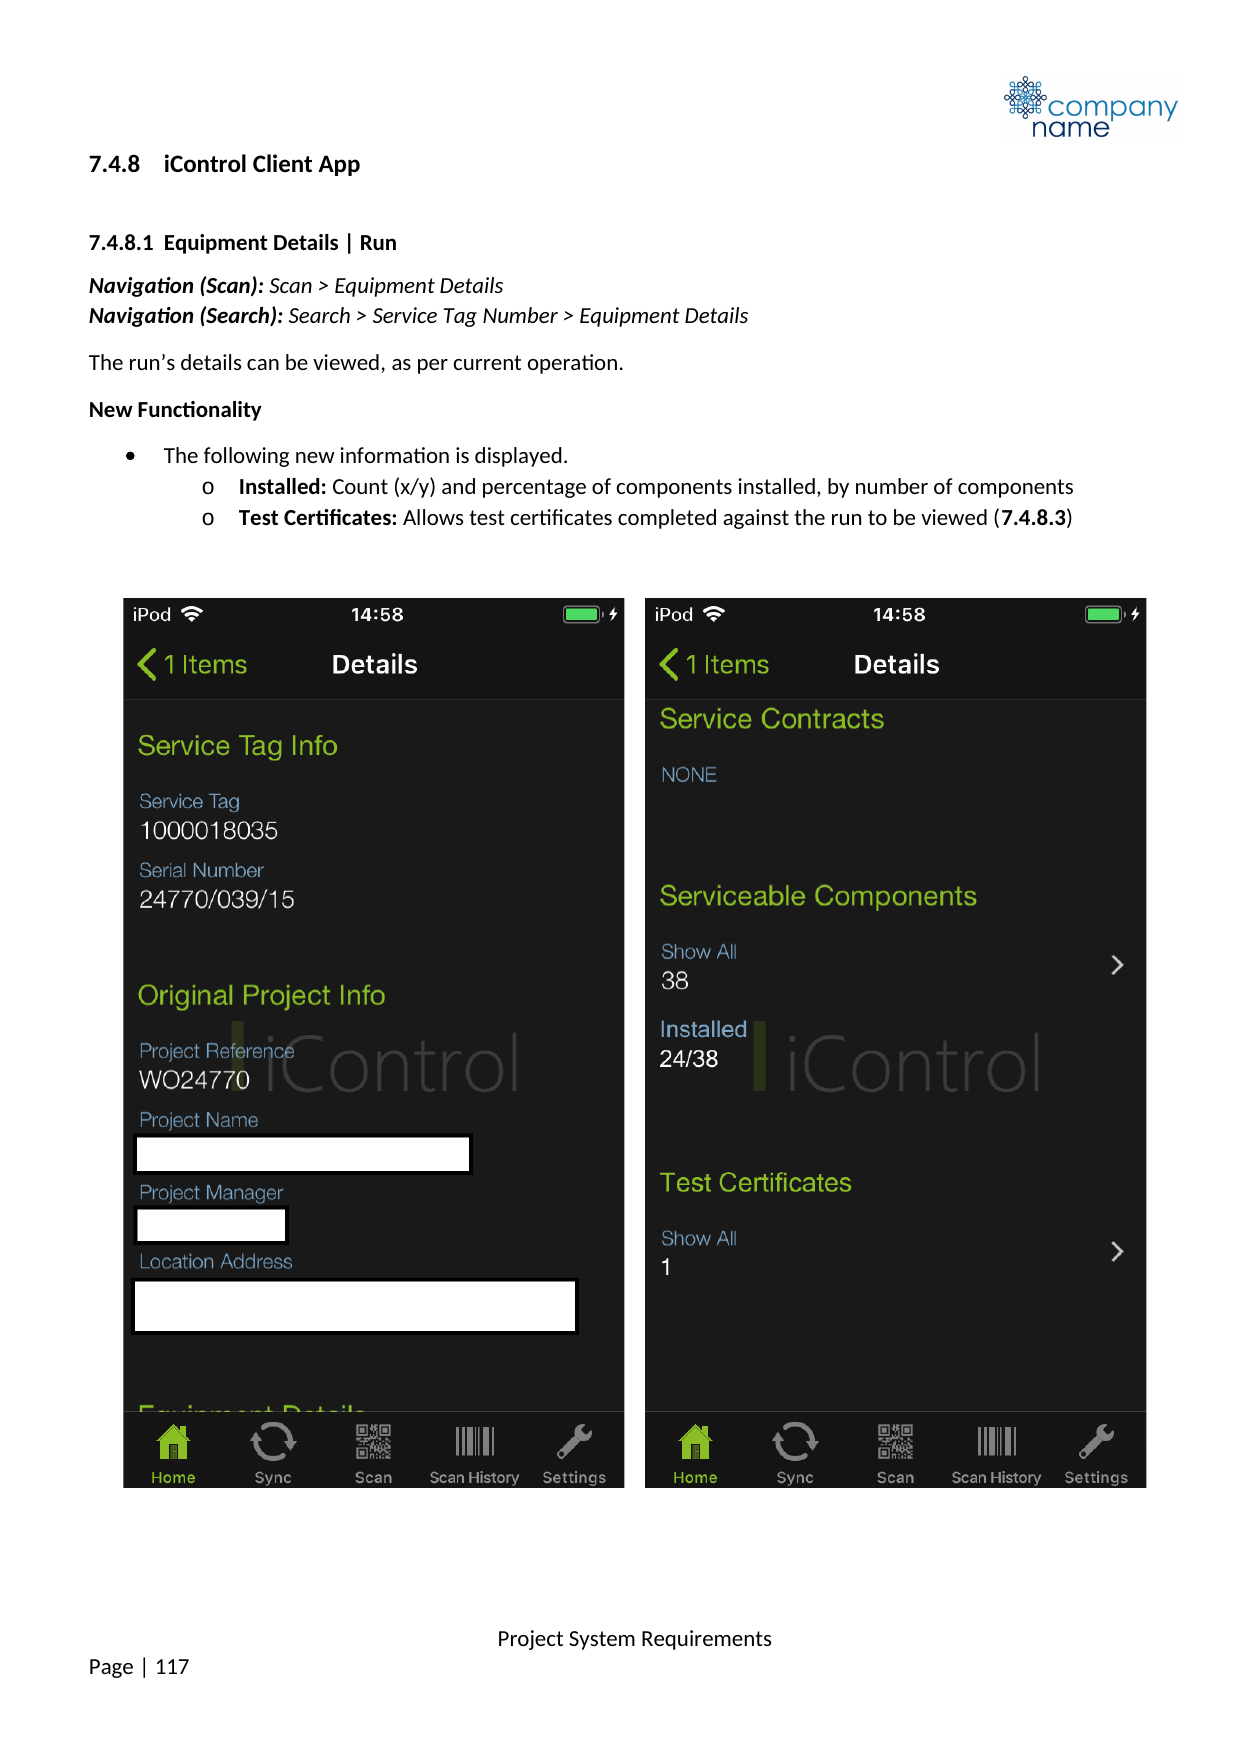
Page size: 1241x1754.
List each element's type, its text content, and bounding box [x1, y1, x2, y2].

list Installed: Count (x/y) and percentage of components installed, by number of components [201, 472, 1181, 501]
picture [1002, 73, 1182, 144]
text Navigation (Scan): Scan > Equipment Details [89, 271, 1181, 299]
list The following new information is displayed. [126, 442, 1181, 469]
subtitle iControl Client App [89, 148, 1181, 179]
picture [123, 598, 625, 1488]
subtitle Equipment Details | Run [89, 228, 1181, 256]
text The run’s details can be viewed, as per current operation. [89, 348, 1181, 376]
list Test Certificates: Allows test certificates completed against the run to be viewed (7.4.8.3) [201, 503, 1181, 532]
text New Functionality [89, 395, 1181, 423]
text Navigation (Search): Search > Service Tag Number > Equipment Details [89, 301, 1181, 329]
picture [645, 598, 1147, 1488]
